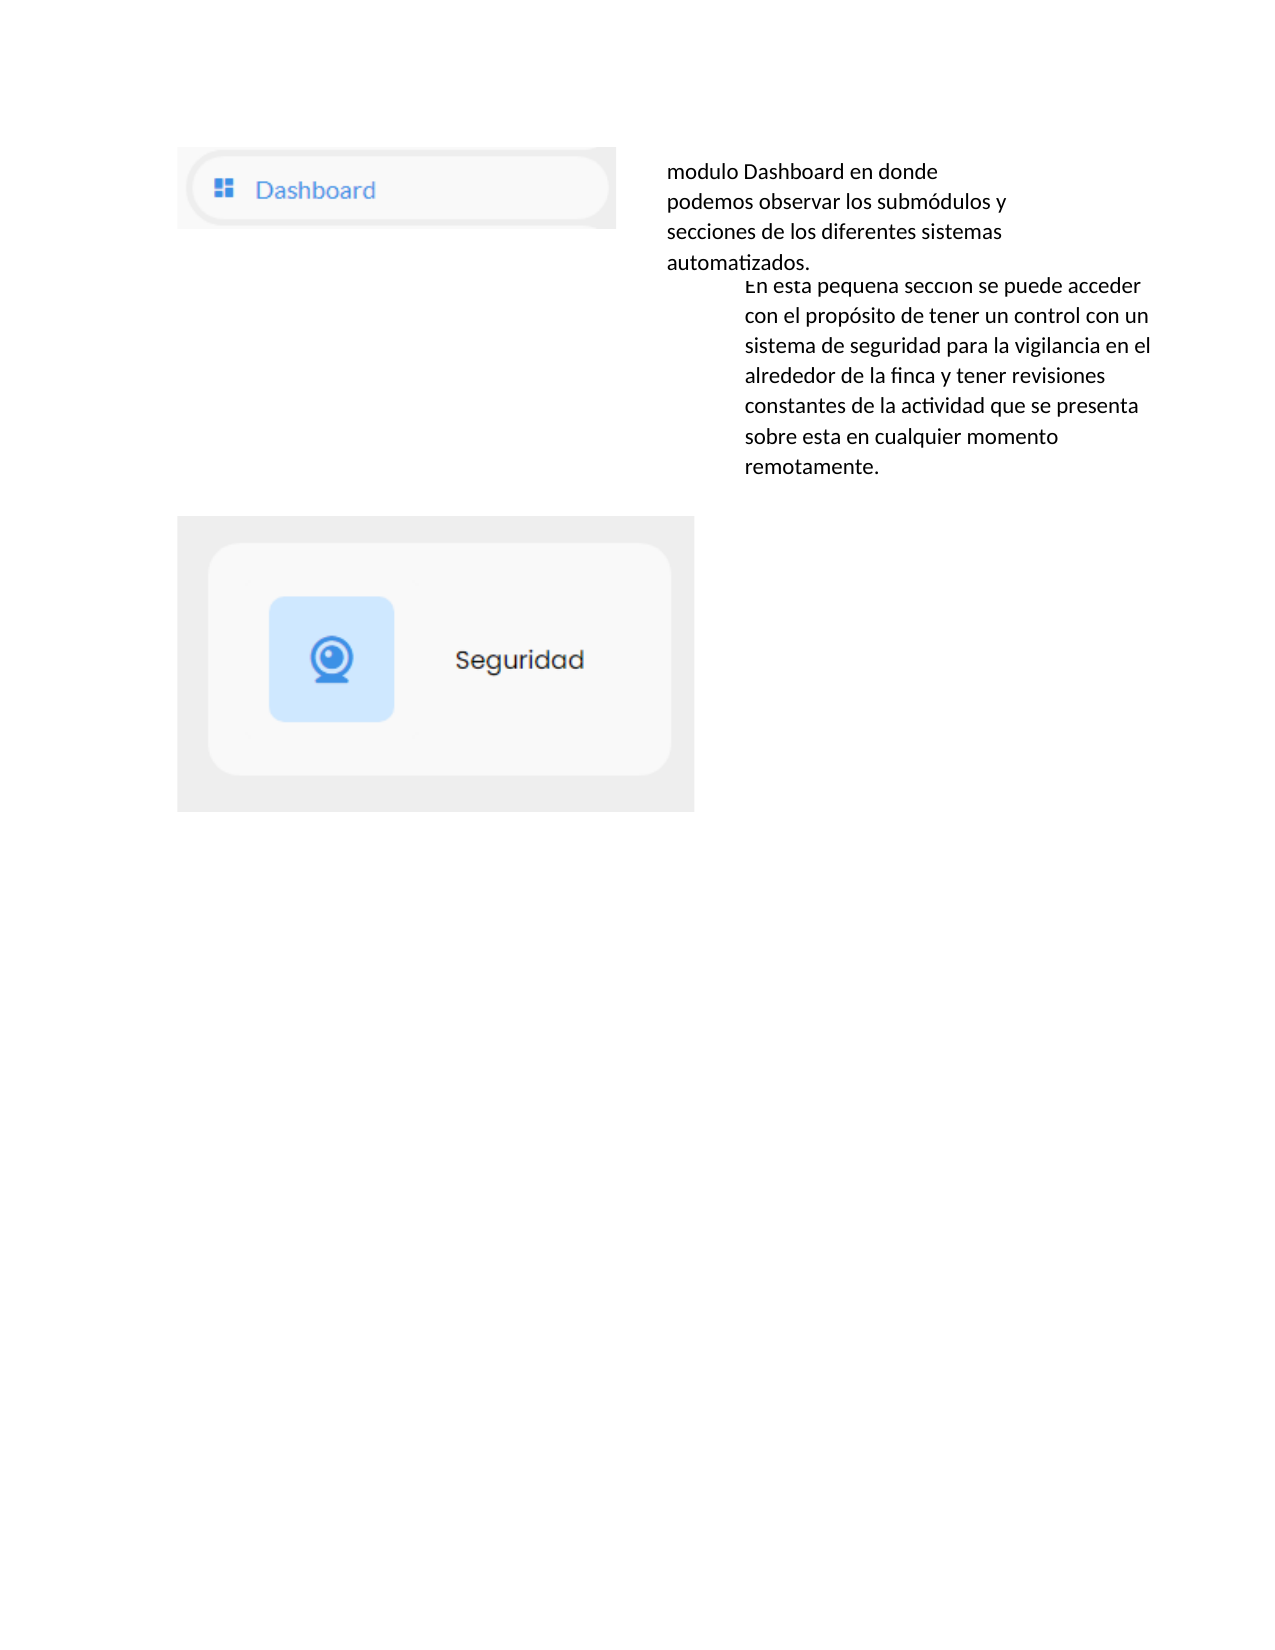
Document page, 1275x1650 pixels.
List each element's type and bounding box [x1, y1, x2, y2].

picture [177, 516, 695, 812]
picture [177, 147, 617, 229]
